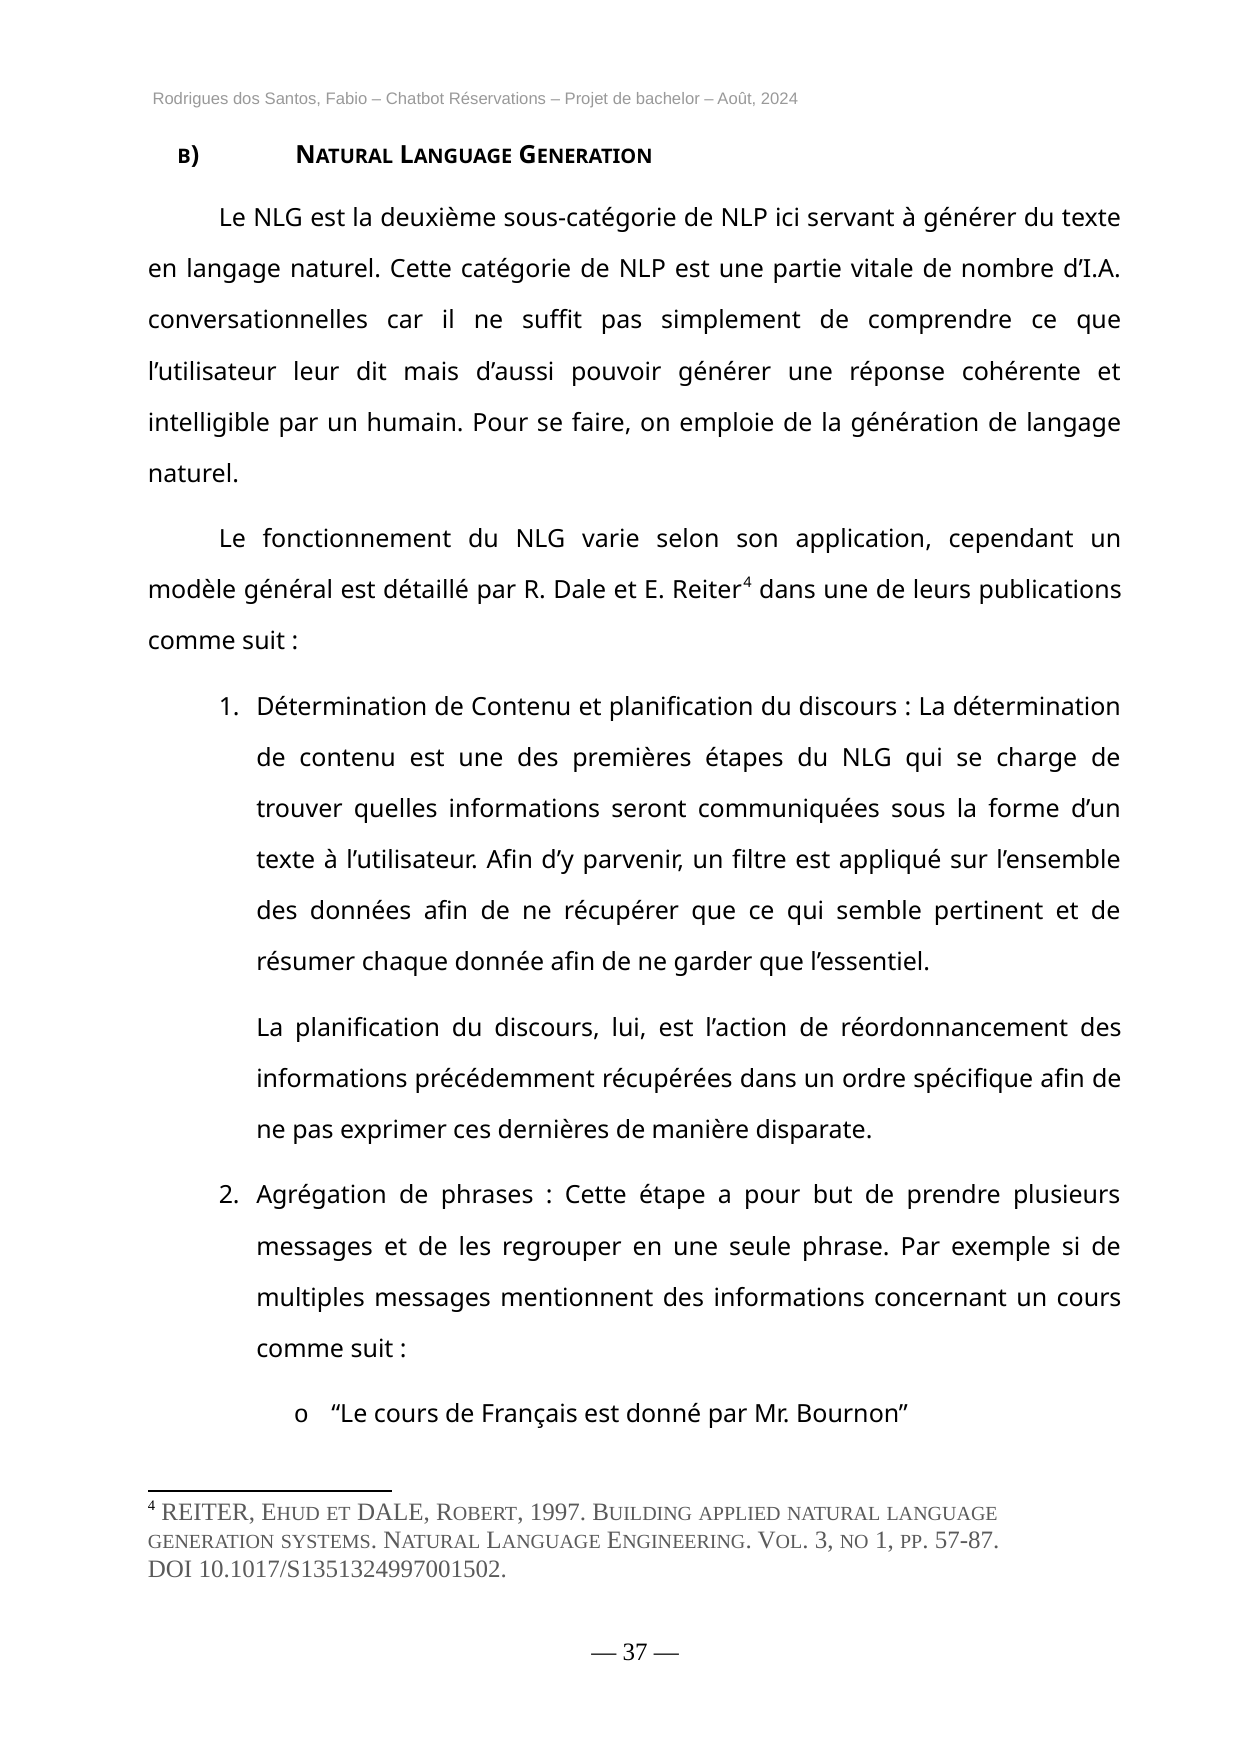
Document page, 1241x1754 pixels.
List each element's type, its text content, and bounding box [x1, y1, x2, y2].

list Détermination de Contenu et planification du discours : La détermination de contenu est une des premières étapes du NLG qui se charge de trouver quelles informations seront communiquées sous la forme d’un texte à l’utilisateur. Afin d’y parvenir, un filtre est appliqué sur l’ensemble des données afin de ne récupérer que ce qui semble pertinent et de résumer chaque donnée afin de ne garder que l’essentiel. [218, 688, 1122, 978]
text Le fonctionnement du NLG varie selon son application, cependant un modèle général est détaillé par R. Dale et E. Reiter dans une de leurs publications comme suit : [148, 521, 1122, 657]
text Le NLG est la deuxième sous-catégorie de NLP ici servant à générer du texte en langage naturel. Cette catégorie de NLP est une partie vitale de nombre d’I.A. conversationnelles car il ne suffit pas simplement de comprendre ce que l’utilisateur leur dit mais d’aussi pouvoir générer une réponse cohérente et intelligible par un humain. Pour se faire, on emploie de la génération de langage naturel. [148, 200, 1122, 489]
list “Le cours de Français est donné par Mr. Bournon” [293, 1396, 1122, 1430]
list Agrégation de phrases : Cette étape a pour but de prendre plusieurs messages et de les regrouper en une seule phrase. Par exemple si de multiples messages mentionnent des informations concernant un cours comme suit : [218, 1177, 1122, 1364]
subtitle Natural Language Generation [177, 137, 1122, 171]
text La planification du discours, lui, est l’action de réordonnancement des informations précédemment récupérées dans un ordre spécifique afin de ne pas exprimer ces dernières de manière disparate. [256, 1009, 1122, 1146]
